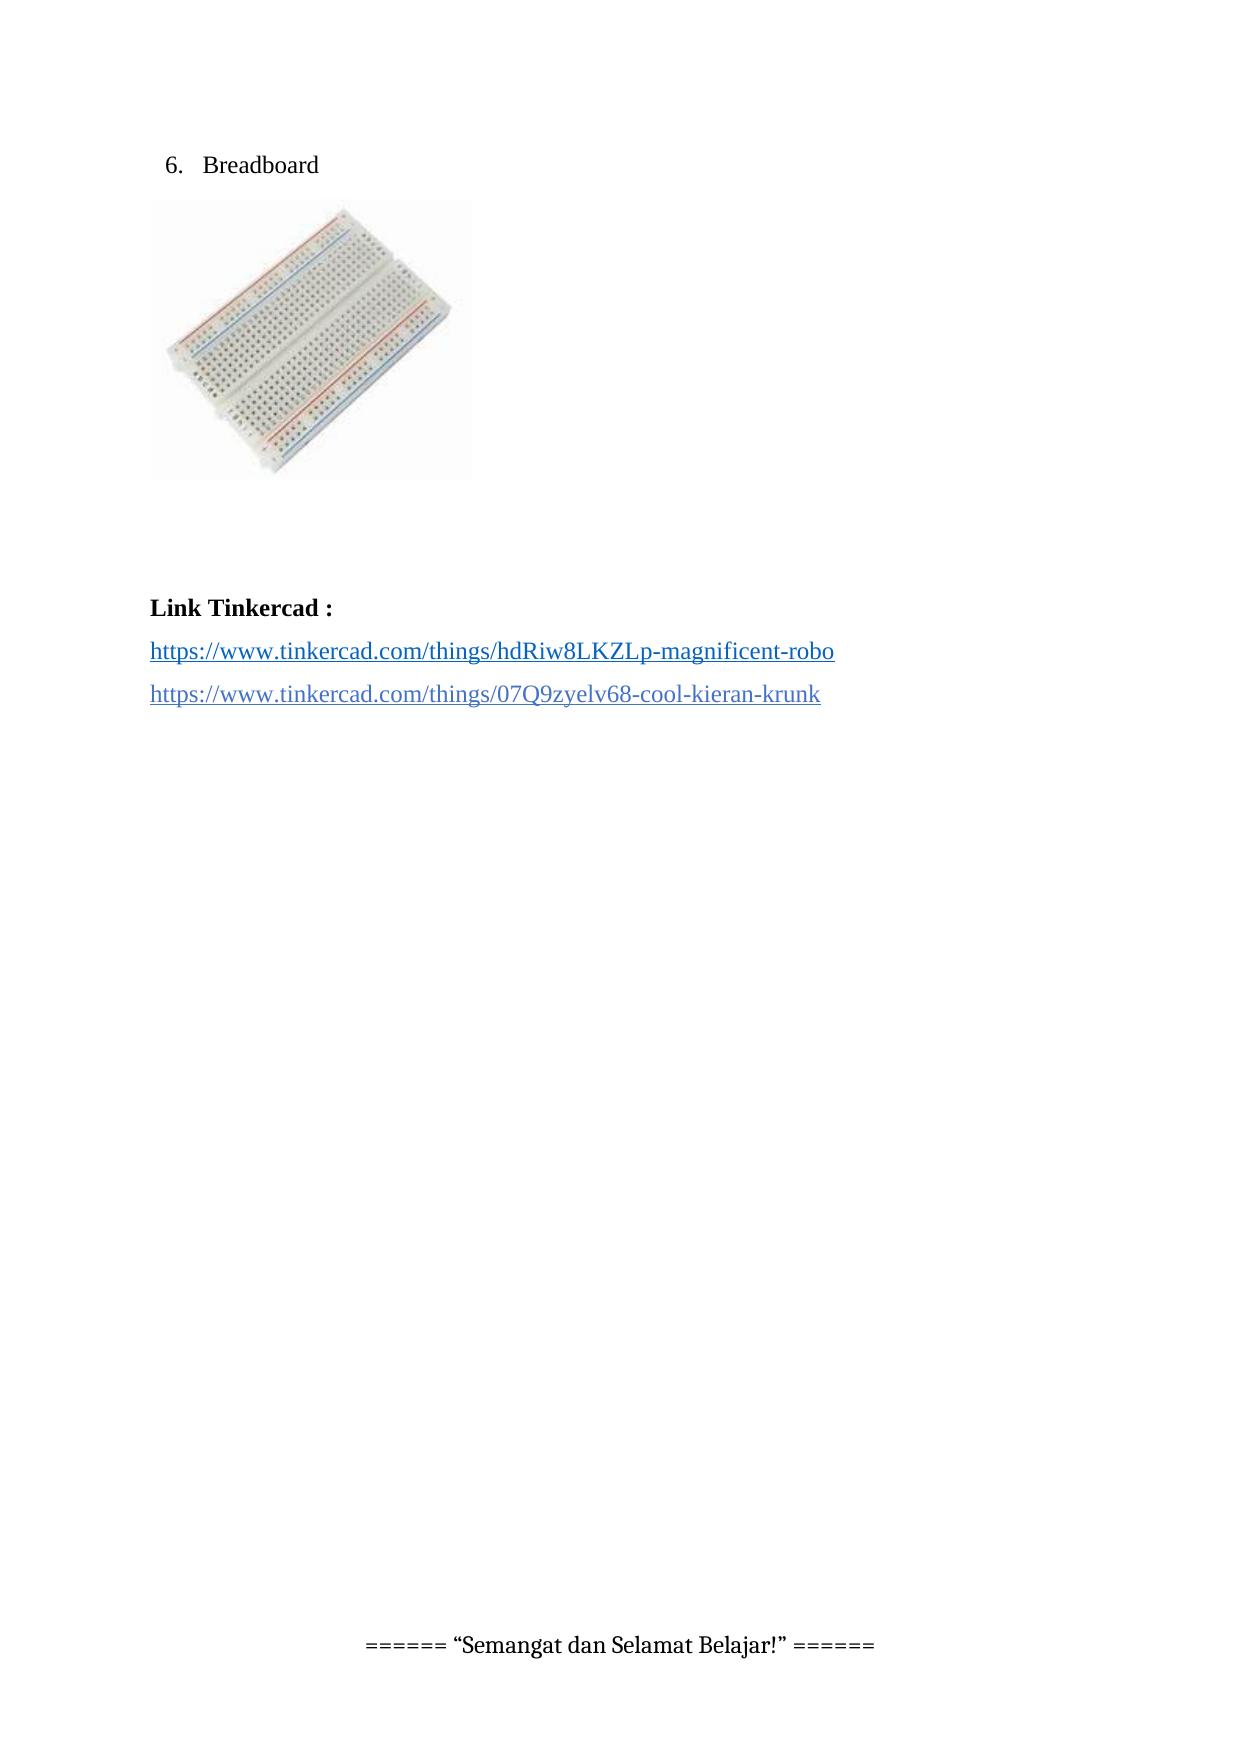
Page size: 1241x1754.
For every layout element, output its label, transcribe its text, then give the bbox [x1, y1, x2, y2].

text https://www.tinkercad.com/things/hdRiw8LKZLp-magnificent-robo [150, 636, 1090, 664]
text https://www.tinkercad.com/things/07Q9zyelv68-cool-kieran-krunk [150, 679, 1090, 708]
picture [150, 199, 472, 481]
text Link Tinkercad : [150, 593, 1090, 621]
list Breadboard [165, 150, 1090, 179]
